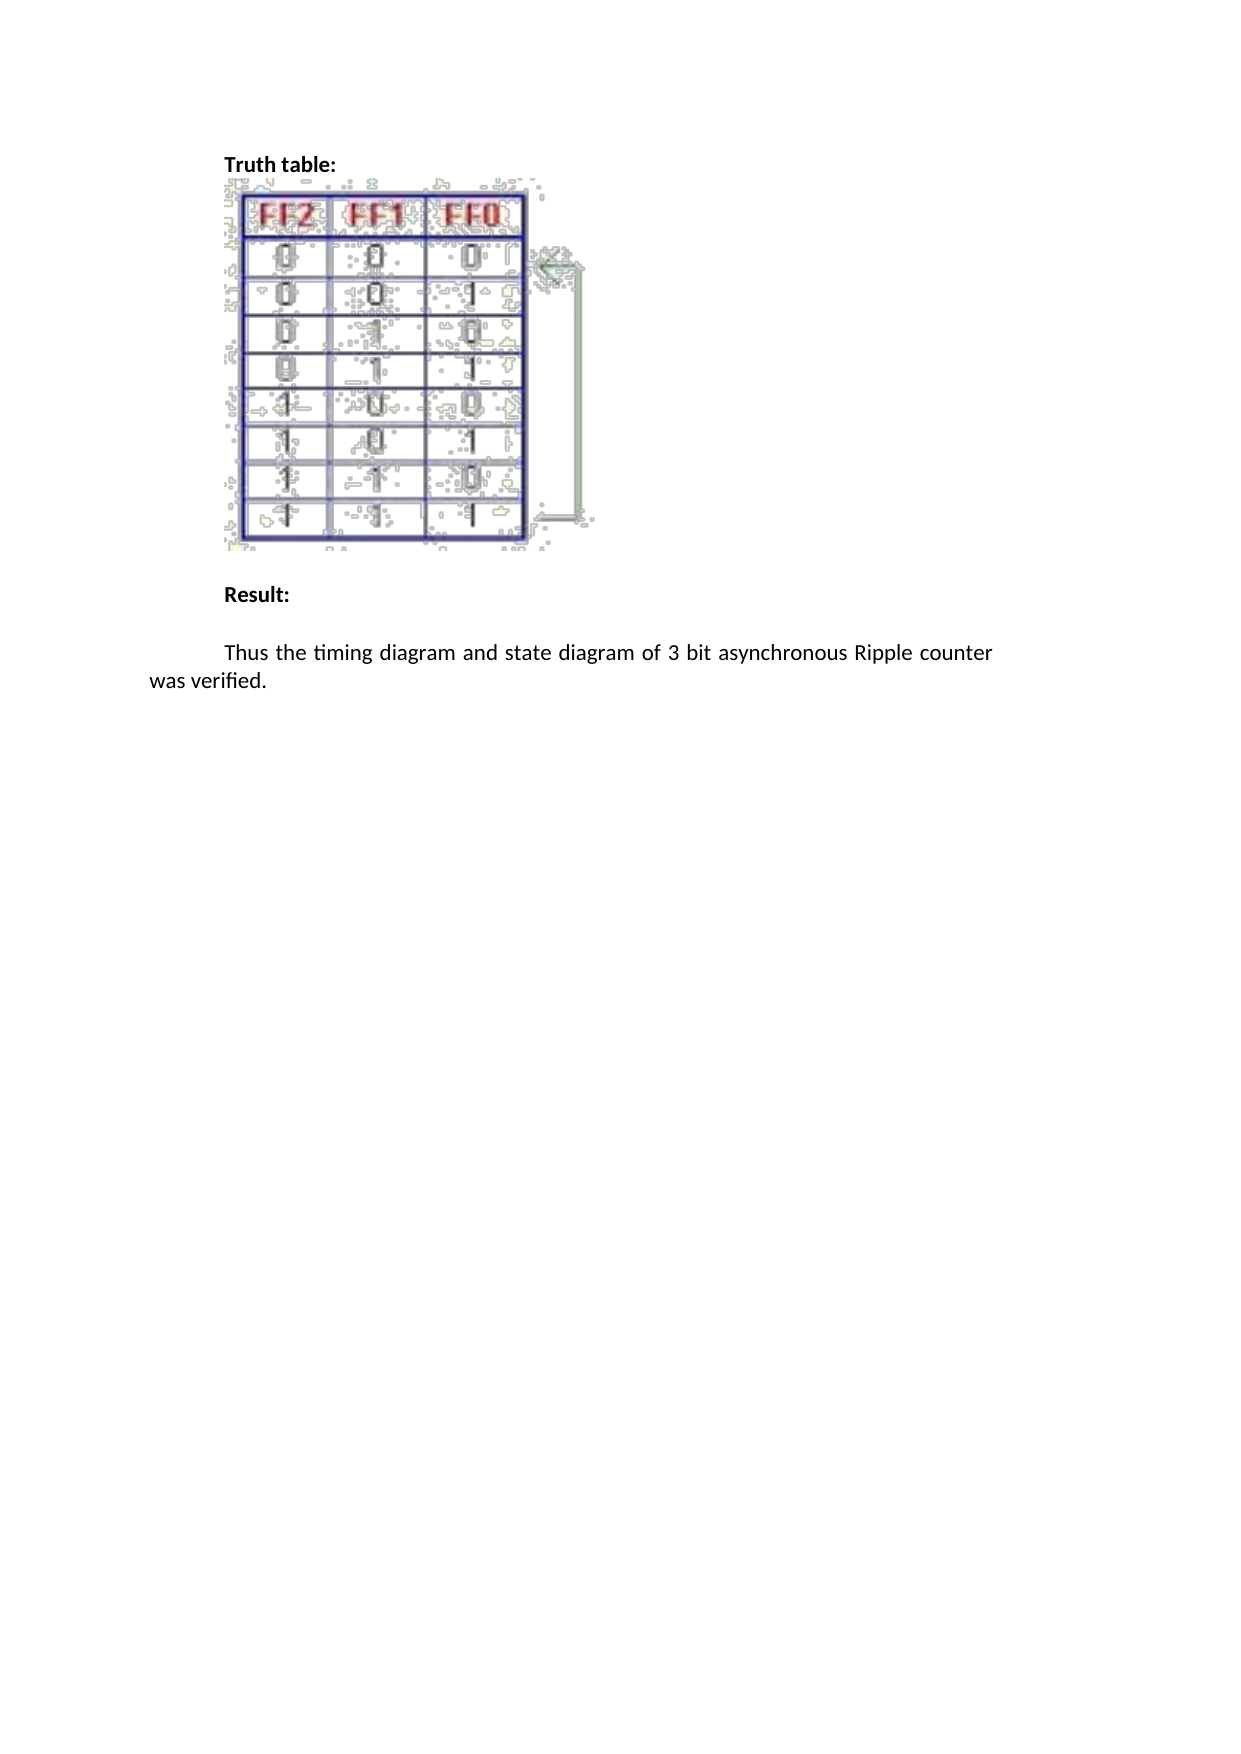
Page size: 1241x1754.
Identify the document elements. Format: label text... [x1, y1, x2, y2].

picture [224, 178, 598, 551]
text Thus the timing diagram and state diagram of 3 bit asynchronous Ripple counter was verified. [149, 638, 994, 694]
text Truth table: [149, 150, 994, 178]
text Result: [149, 580, 994, 608]
